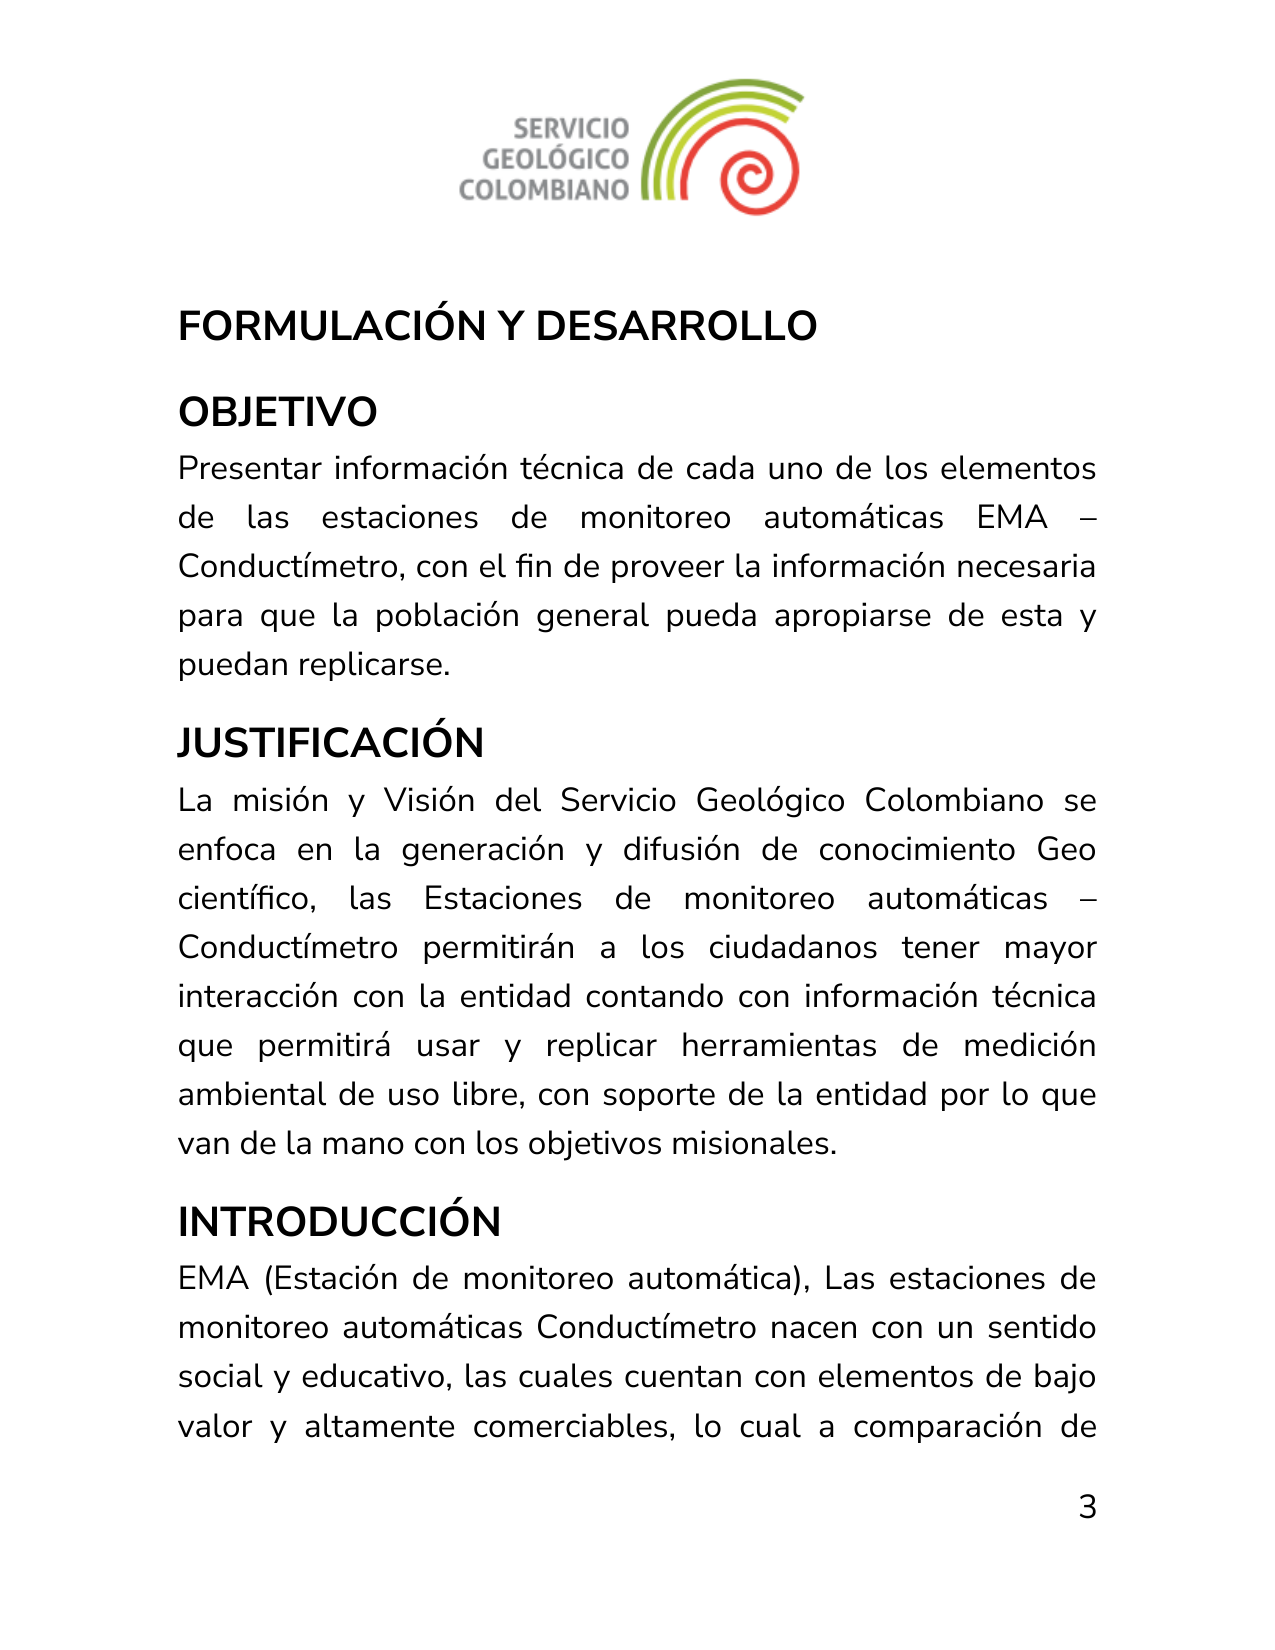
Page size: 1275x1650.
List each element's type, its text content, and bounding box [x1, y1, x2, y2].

text Presentar información técnica de cada uno de los elementos de las estaciones de monitoreo automáticas EMA – Conductímetro, con el fin de proveer la información necesaria para que la población general pueda apropiarse de esta y puedan replicarse. [177, 446, 1098, 687]
picture [452, 73, 823, 224]
subtitle OBJETIVO [177, 384, 1098, 441]
text La misión y Visión del Servicio Geológico Colombiano se enfoca en la generación y difusión de conocimiento Geo científico, las Estaciones de monitoreo automáticas – Conductímetro permitirán a los ciudadanos tener mayor interacción con la entidad contando con información técnica que permitirá usar y replicar herramientas de medición ambiental de uso libre, con soporte de la entidad por lo que van de la mano con los objetivos misionales. [177, 777, 1098, 1166]
subtitle FORMULACIÓN Y DESARROLLO [177, 298, 1098, 355]
subtitle INTRODUCCIÓN [177, 1195, 1098, 1252]
subtitle JUSTIFICACIÓN [177, 716, 1098, 773]
